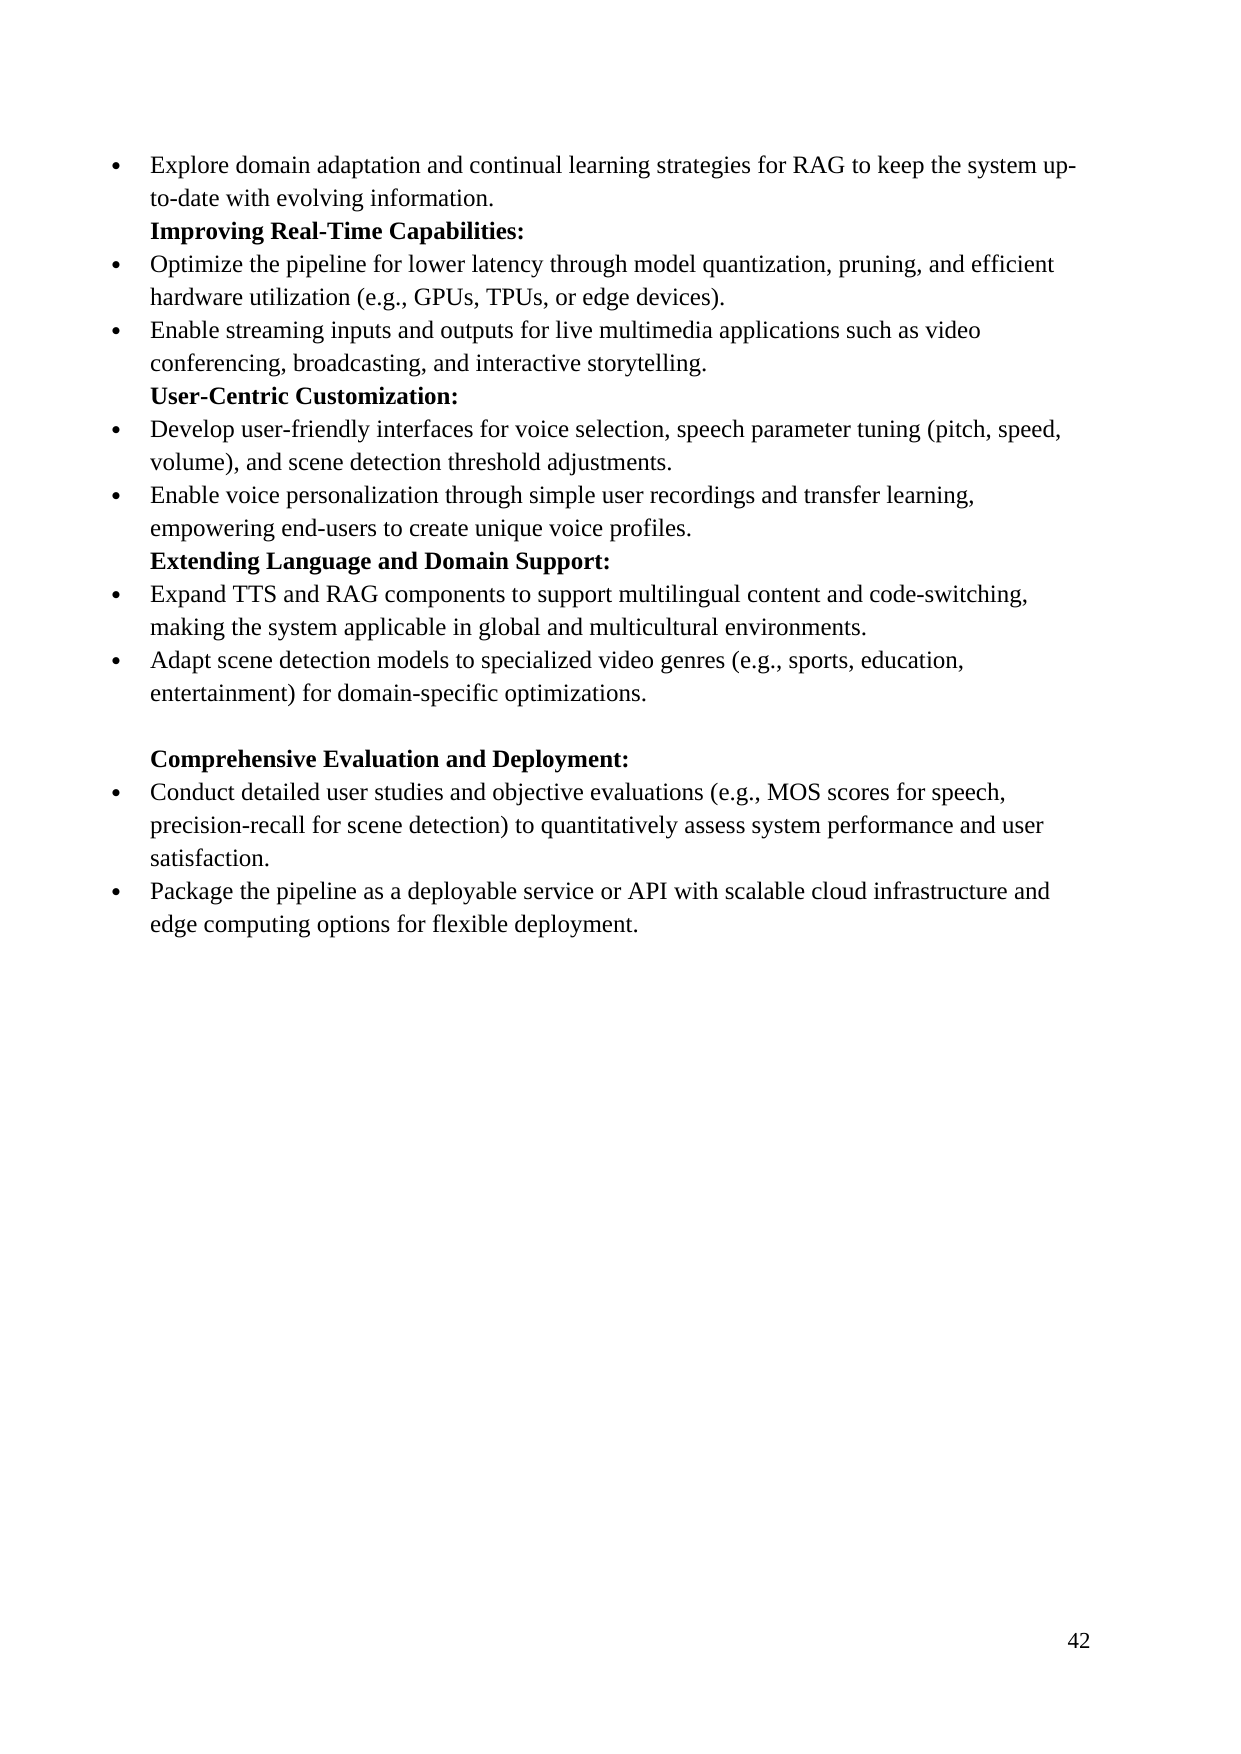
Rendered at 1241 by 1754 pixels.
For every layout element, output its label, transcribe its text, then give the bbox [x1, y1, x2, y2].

text Comprehensive Evaluation and Deployment: [150, 744, 1090, 773]
list Adapt scene detection models to specialized video genres (e.g., sports, education, entertainment) for domain-specific optimizations. [112, 645, 1090, 707]
list Develop user-friendly interfaces for voice selection, speech parameter tuning (pitch, speed, volume), and scene detection threshold adjustments. [112, 414, 1090, 476]
list Optimize the pipeline for lower latency through model quantization, pruning, and efficient hardware utilization (e.g., GPUs, TPUs, or edge devices). [112, 249, 1090, 311]
list Package the pipeline as a deployable service or API with scalable cloud infrastructure and edge computing options for flexible deployment. [112, 876, 1090, 938]
list Enable voice personalization through simple user recordings and transfer learning, empowering end-users to create unique voice profiles. [112, 480, 1090, 542]
list Explore domain adaptation and continual learning strategies for RAG to keep the system up-to-date with evolving information. [112, 150, 1090, 212]
list Expand TTS and RAG components to support multilingual content and code-switching, making the system applicable in global and multicultural environments. [112, 579, 1090, 641]
text Extending Language and Domain Support: [150, 546, 1090, 575]
text User-Centric Customization: [150, 381, 1090, 410]
list Enable streaming inputs and outputs for live multimedia applications such as video conferencing, broadcasting, and interactive storytelling. [112, 315, 1090, 377]
list Conduct detailed user studies and objective evaluations (e.g., MOS scores for speech, precision-recall for scene detection) to quantitatively assess system performance and user satisfaction. [112, 777, 1090, 872]
text Improving Real-Time Capabilities: [150, 216, 1090, 245]
